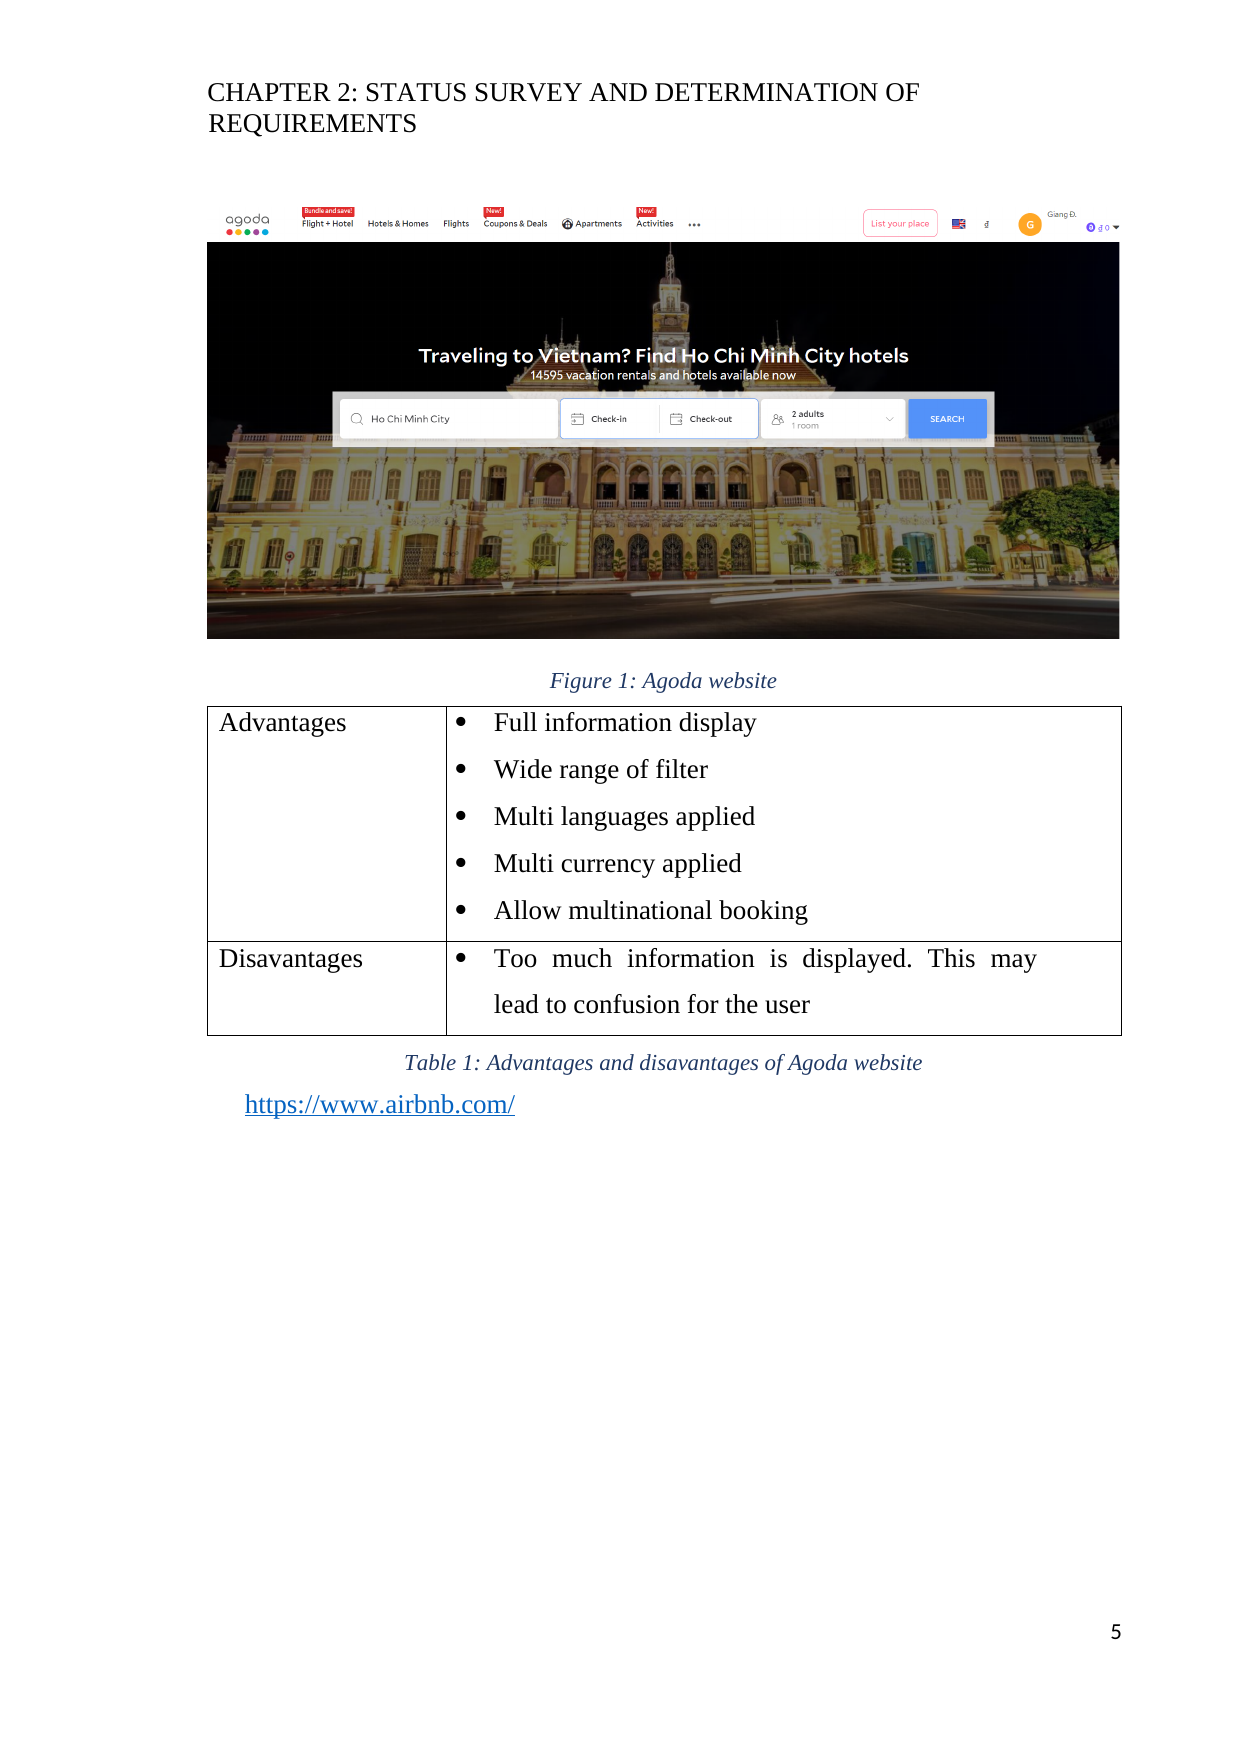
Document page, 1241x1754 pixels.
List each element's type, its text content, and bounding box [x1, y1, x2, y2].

picture [207, 207, 1120, 639]
text Figure 1: Agoda website [207, 667, 1122, 693]
table_cell Too much information is displayed. This may lead to confusion for the user [447, 942, 1121, 1035]
text https://www.airbnb.com/ [244, 1088, 1049, 1119]
text Table 1: Advantages and disavantages of Agoda website [207, 1049, 1122, 1075]
table_header Full information display Wide range of filter Multi languages applied Multi currency applied Allow multinational booking [447, 707, 1121, 941]
table_cell Disavantages [208, 942, 446, 1035]
table_header Advantages [208, 707, 446, 941]
